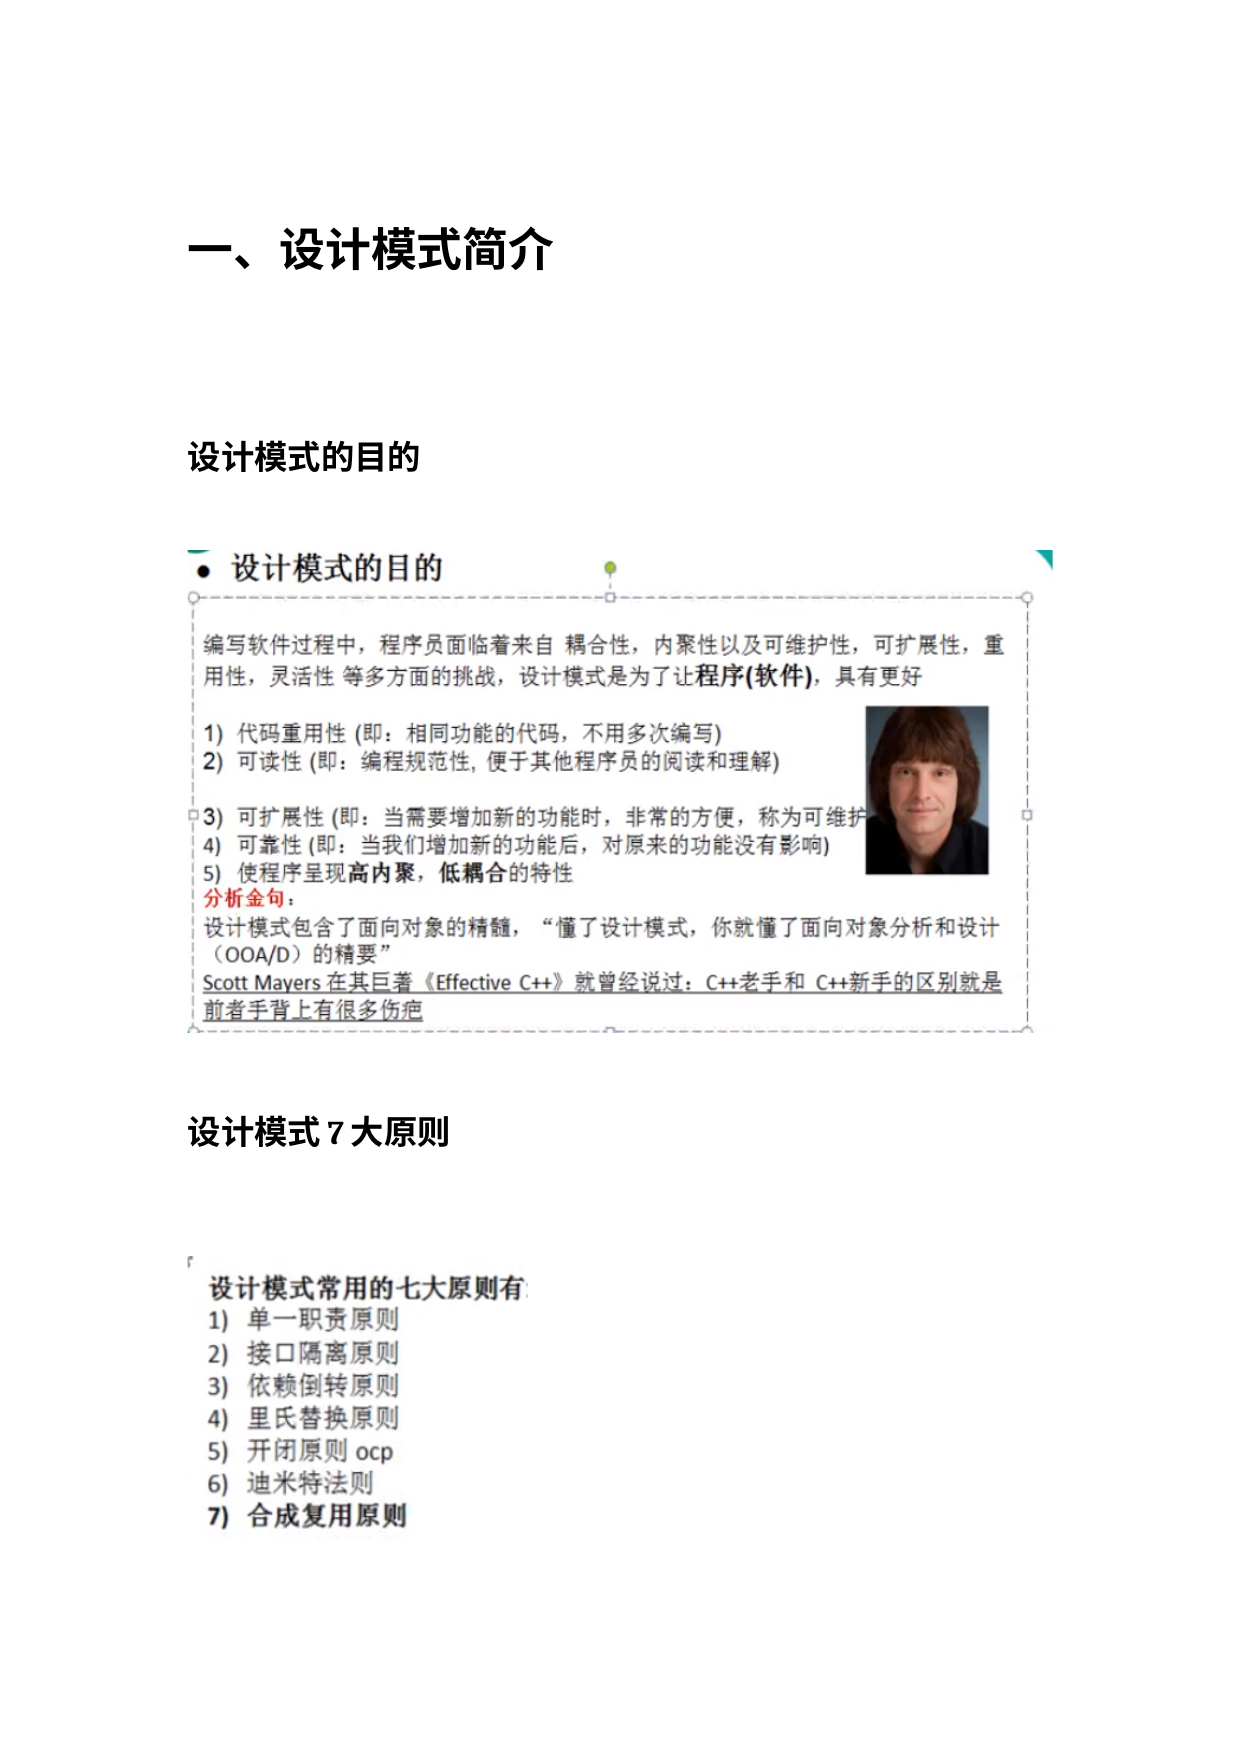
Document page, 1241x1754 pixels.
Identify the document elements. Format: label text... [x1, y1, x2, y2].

subtitle 设计模式的目的 [187, 423, 1053, 488]
picture [187, 1256, 528, 1545]
picture [187, 550, 1053, 1033]
subtitle 设计模式7大原则 [187, 1097, 1053, 1162]
subtitle 一、设计模式简介 [187, 197, 1053, 295]
